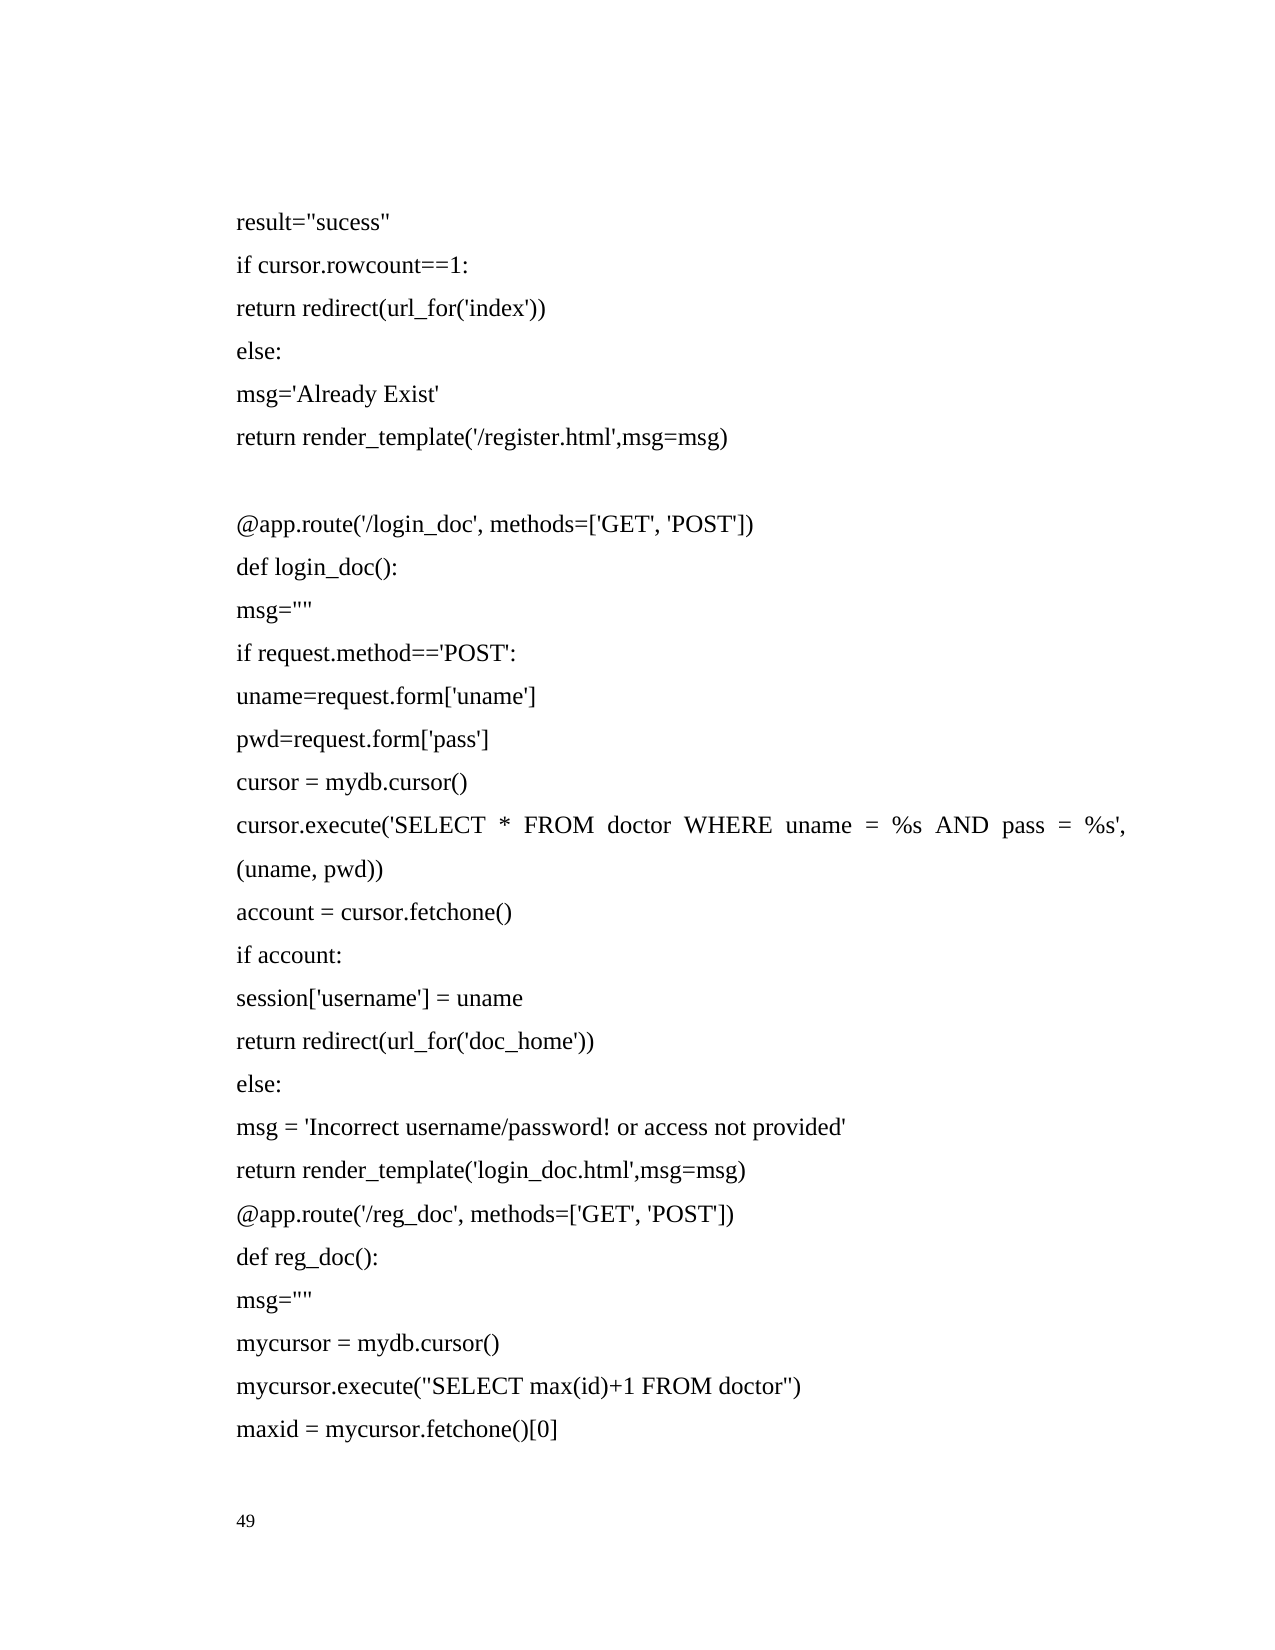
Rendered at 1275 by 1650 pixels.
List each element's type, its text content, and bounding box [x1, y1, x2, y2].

text msg = 'Incorrect username/password! or access not provided' [236, 1112, 1127, 1141]
text uname=request.form['uname'] [236, 681, 1127, 710]
text else: [236, 1069, 1127, 1098]
text if request.method=='POST': [236, 638, 1127, 667]
text cursor = mydb.cursor() [236, 767, 1127, 796]
text else: [236, 336, 1127, 365]
text msg='Already Exist' [236, 379, 1127, 408]
text return render_template('/register.html',msg=msg) [236, 422, 1127, 451]
text pwd=request.form['pass'] [236, 724, 1127, 753]
text maxid = mycursor.fetchone()[0] [236, 1414, 1127, 1443]
text if cursor.rowcount==1: [236, 250, 1127, 279]
text msg="" [236, 1285, 1127, 1314]
text if account: [236, 940, 1127, 969]
text account = cursor.fetchone() [236, 897, 1127, 926]
text def reg_doc(): [236, 1242, 1127, 1271]
text return redirect(url_for('index')) [236, 293, 1127, 322]
text @app.route('/reg_doc', methods=['GET', 'POST']) [236, 1199, 1127, 1227]
text return render_template('login_doc.html',msg=msg) [236, 1156, 1127, 1184]
text mycursor = mydb.cursor() [236, 1328, 1127, 1357]
text msg="" [236, 595, 1127, 624]
text @app.route('/login_doc', methods=['GET', 'POST']) [236, 509, 1127, 537]
text mycursor.execute("SELECT max(id)+1 FROM doctor") [236, 1371, 1127, 1400]
text cursor.execute('SELECT * FROM doctor WHERE uname = %s AND pass = %s', (uname, pwd)) [236, 811, 1127, 882]
text result="sucess" [236, 207, 1127, 236]
text session['username'] = uname [236, 983, 1127, 1012]
text def login_doc(): [236, 552, 1127, 581]
text return redirect(url_for('doc_home')) [236, 1026, 1127, 1055]
